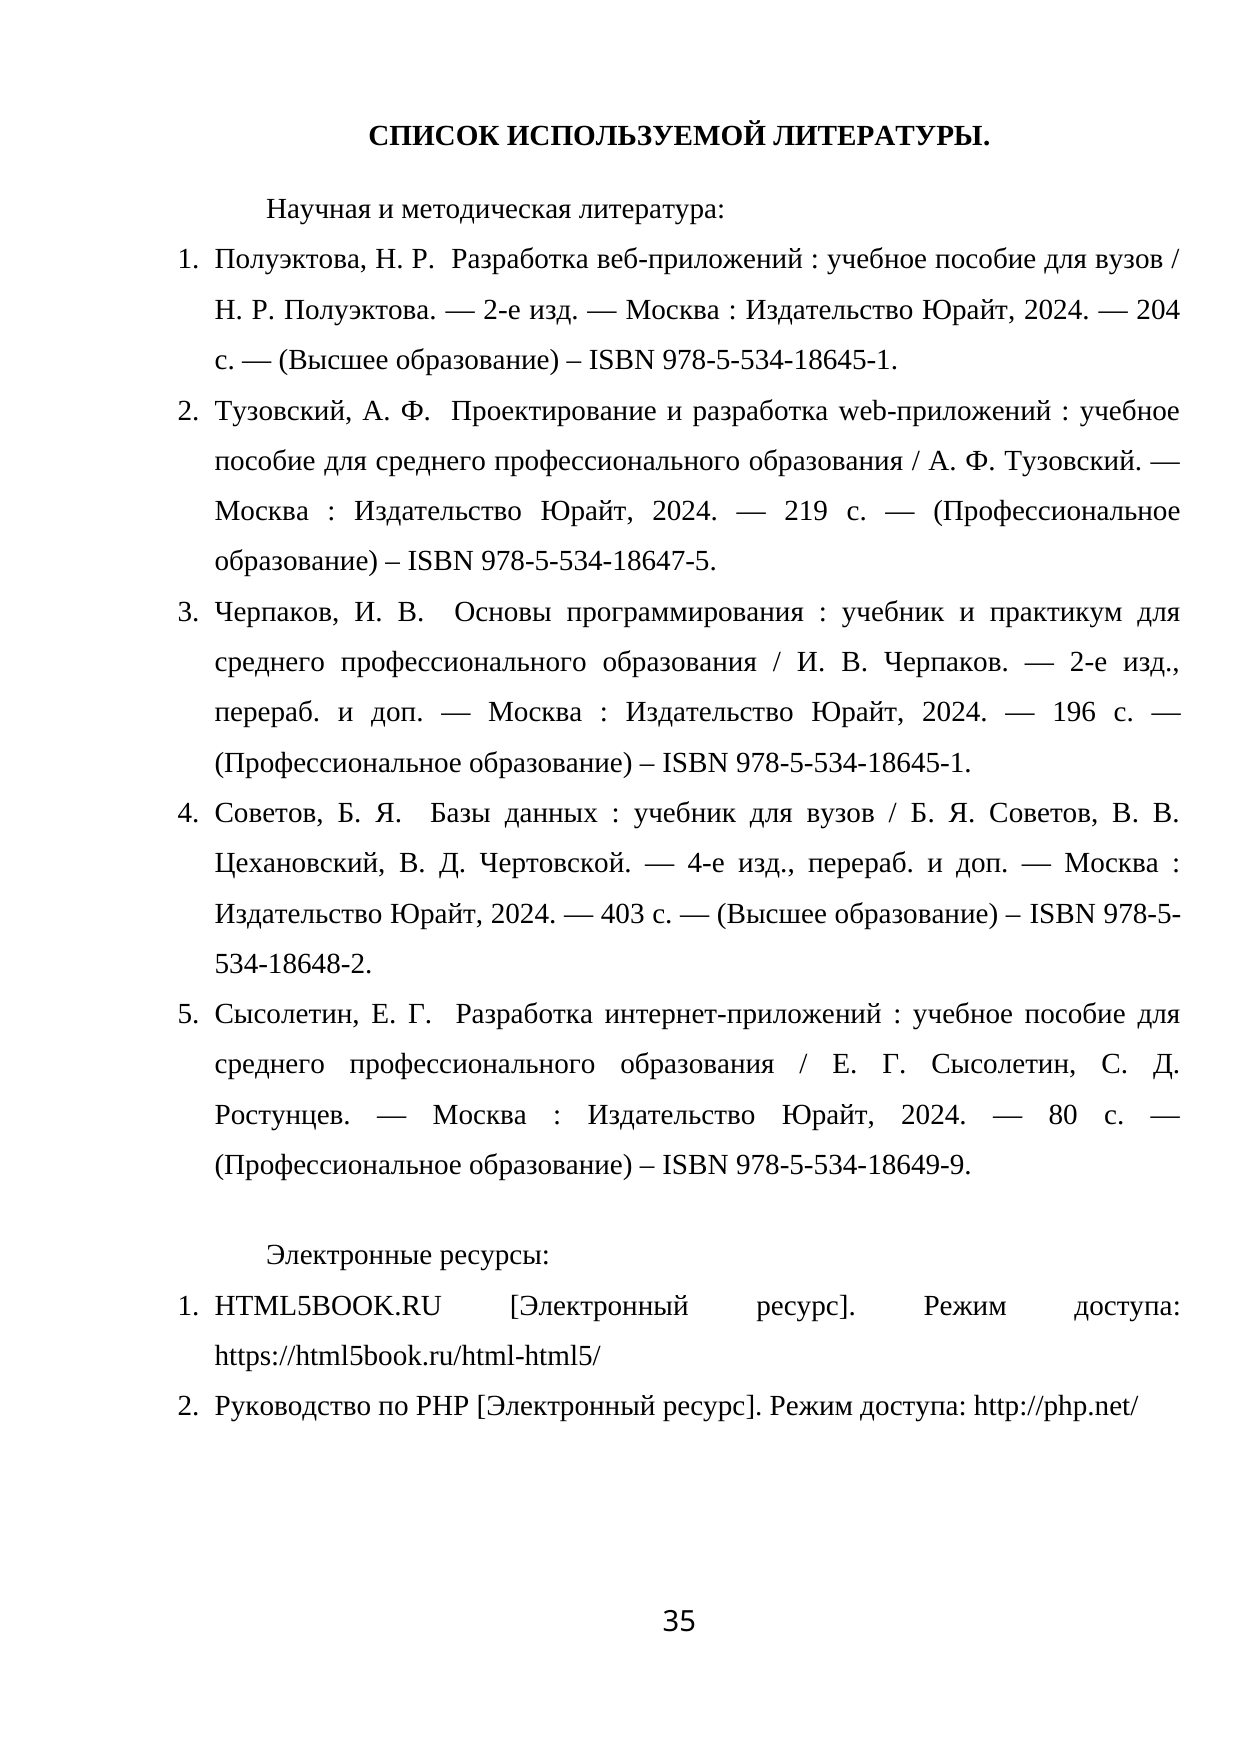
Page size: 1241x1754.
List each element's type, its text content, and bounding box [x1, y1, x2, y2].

subtitle СПИСОК ИСПОЛЬЗУЕМОЙ ЛИТЕРАТУРЫ. [177, 118, 1181, 152]
list HTML5BOOK.RU [Электронный ресурс]. Режим доступа: https://html5book.ru/html-html5/ [177, 1288, 1181, 1371]
list Сысолетин, Е. Г. Разработка интернет-приложений : учебное пособие для среднего профессионального образования / Е. Г. Сысолетин, С. Д. Ростунцев. — Москва : Издательство Юрайт, 2024. — 80 с. — (Профессиональное образование) – ISBN 978-5-534-18649-9. [177, 996, 1181, 1181]
list Тузовский, А. Ф. Проектирование и разработка web-приложений : учебное пособие для среднего профессионального образования / А. Ф. Тузовский. — Москва : Издательство Юрайт, 2024. — 219 с. — (Профессиональное образование) – ISBN 978-5-534-18647-5. [177, 393, 1181, 577]
list Советов, Б. Я. Базы данных : учебник для вузов / Б. Я. Советов, В. В. Цехановский, В. Д. Чертовской. — 4-е изд., перераб. и доп. — Москва : Издательство Юрайт, 2024. — 403 с. — (Высшее образование) – ISBN 978-5-534-18648-2. [177, 795, 1181, 979]
text Научная и методическая литература: [177, 191, 1181, 225]
list Полуэктова, Н. Р. Разработка веб-приложений : учебное пособие для вузов / Н. Р. Полуэктова. — 2-е изд. — Москва : Издательство Юрайт, 2024. — 204 с. — (Высшее образование) – ISBN 978-5-534-18645-1. [177, 242, 1181, 376]
list Руководство по PHP [Электронный ресурс]. Режим доступа: http://php.net/ [177, 1388, 1181, 1422]
list Черпаков, И. В. Основы программирования : учебник и практикум для среднего профессионального образования / И. В. Черпаков. — 2-е изд., перераб. и доп. — Москва : Издательство Юрайт, 2024. — 196 с. — (Профессиональное образование) – ISBN 978-5-534-18645-1. [177, 594, 1181, 778]
text Электронные ресурсы: [177, 1237, 1181, 1271]
